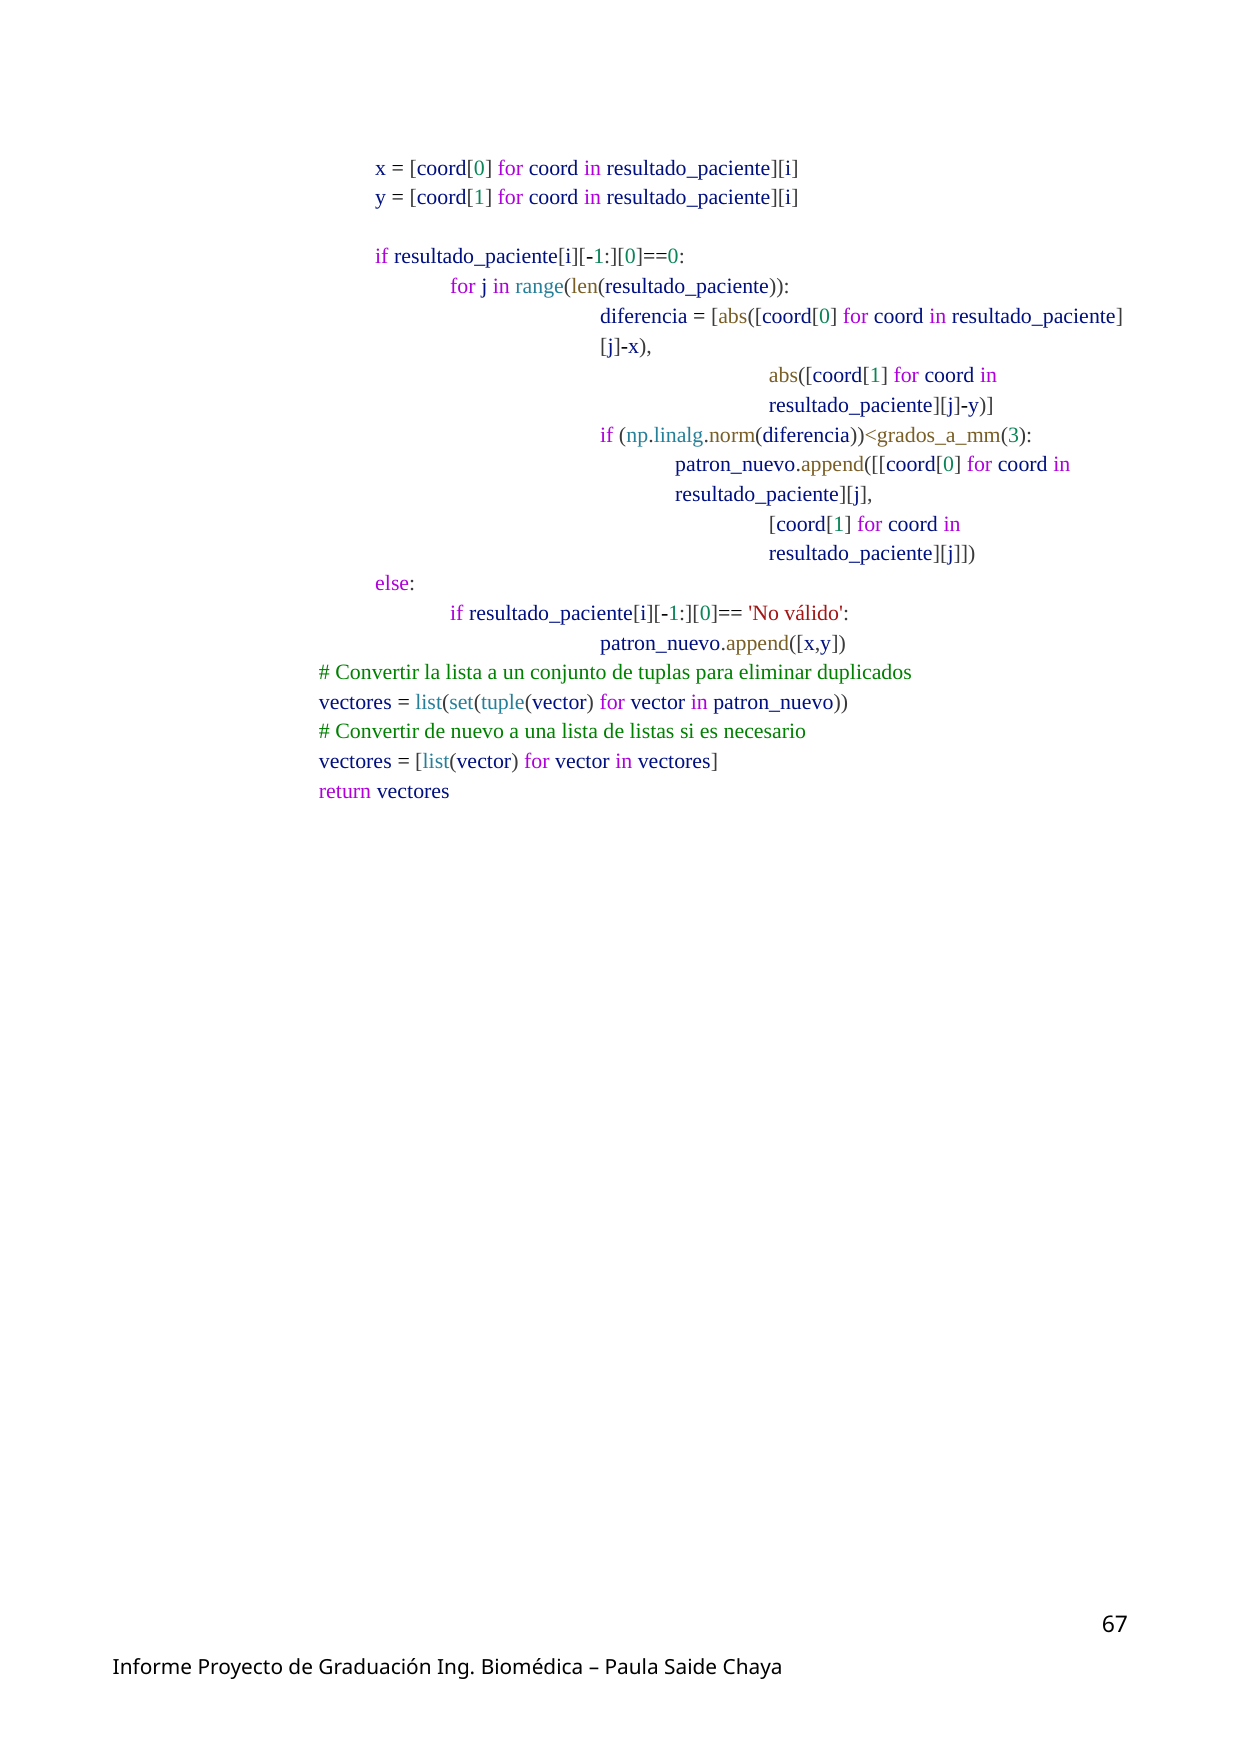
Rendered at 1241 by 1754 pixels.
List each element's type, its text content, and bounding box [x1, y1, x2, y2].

text return vectores [319, 773, 1128, 803]
text if (np.linalg.norm(diferencia))<grados_a_mm(3): [600, 417, 1128, 447]
text # Convertir la lista a un conjunto de tuplas para eliminar duplicados [319, 655, 1128, 684]
text else: [375, 566, 1128, 595]
text vectores = list(set(tuple(vector) for vector in patron_nuevo)) [319, 684, 1128, 714]
text patron_nuevo.append([x,y]) [600, 625, 1128, 655]
text if resultado_paciente[i][-1:][0]==0: [375, 239, 1128, 269]
text # Convertir de nuevo a una lista de listas si es necesario [319, 714, 1128, 744]
text abs([coord[1] for coord in resultado_paciente][j]-y)] [769, 358, 1128, 417]
text vectores = [list(vector) for vector in vectores] [319, 744, 1128, 773]
text for j in range(len(resultado_paciente)): [450, 269, 1128, 298]
text [coord[1] for coord in resultado_paciente][j]]) [769, 506, 1128, 566]
text x = [coord[0] for coord in resultado_paciente][i] [375, 150, 1128, 180]
text diferencia = [abs([coord[0] for coord in resultado_paciente][j]-x), [600, 298, 1128, 358]
text if resultado_paciente[i][-1:][0]== 'No válido': [450, 595, 1128, 625]
text y = [coord[1] for coord in resultado_paciente][i] [375, 180, 1128, 209]
text patron_nuevo.append([[coord[0] for coord in resultado_paciente][j], [675, 447, 1128, 506]
